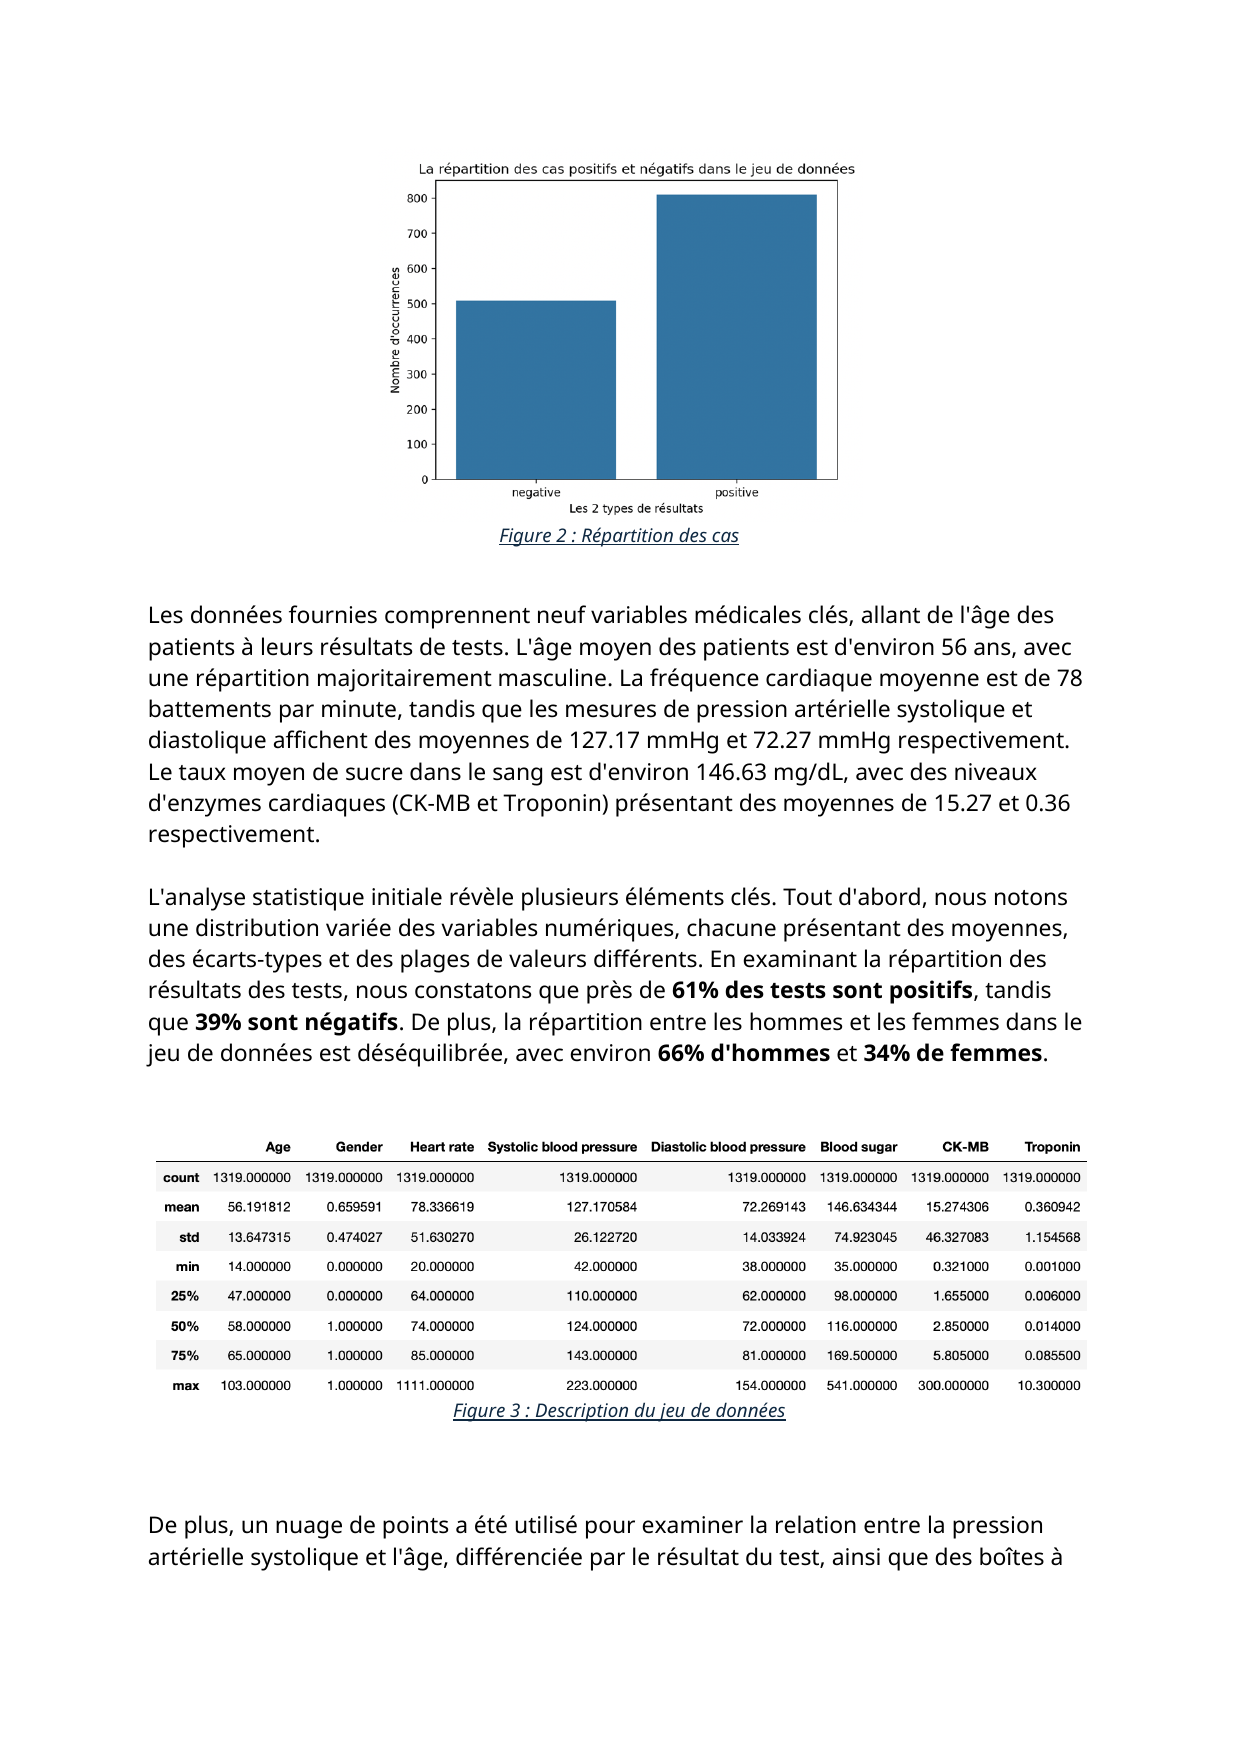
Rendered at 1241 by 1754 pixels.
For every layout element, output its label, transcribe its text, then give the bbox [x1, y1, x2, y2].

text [148, 1509, 1093, 1572]
text Les données fournies comprennent neuf variables médicales clés, allant de l'âge des patients à leurs résultats de tests. L'âge moyen des patients est d'environ 56 ans, avec une répartition majoritairement masculine. La fréquence cardiaque moyenne est de 78 battements par minute, tandis que les mesures de pression artérielle systolique et diastolique affichent des moyennes de 127.17 mmHg et 72.27 mmHg respectivement. Le taux moyen de sucre dans le sang est d'environ 146.63 mg/dL, avec des niveaux d'enzymes cardiaques (CK-MB et Troponin) présentant des moyennes de 15.27 et 0.36 respectivement. [148, 599, 1093, 849]
text L'analyse statistique initiale révèle plusieurs éléments clés. Tout d'abord, nous notons une distribution variée des variables numériques, chacune présentant des moyennes, des écarts-types et des plages de valeurs différents. En examinant la répartition des résultats des tests, nous constatons que près de 61% des tests sont positifs, tandis que 39% sont négatifs. De plus, la répartition entre les hommes et les femmes dans le jeu de données est déséquilibrée, avec environ 66% d'hommes et 34% de femmes. [148, 881, 1093, 1068]
picture [377, 147, 863, 522]
picture [147, 1133, 1093, 1398]
text Figure 2 : Répartition des cas [148, 522, 1093, 547]
text Figure 3 : Description du jeu de données [148, 1398, 1093, 1423]
